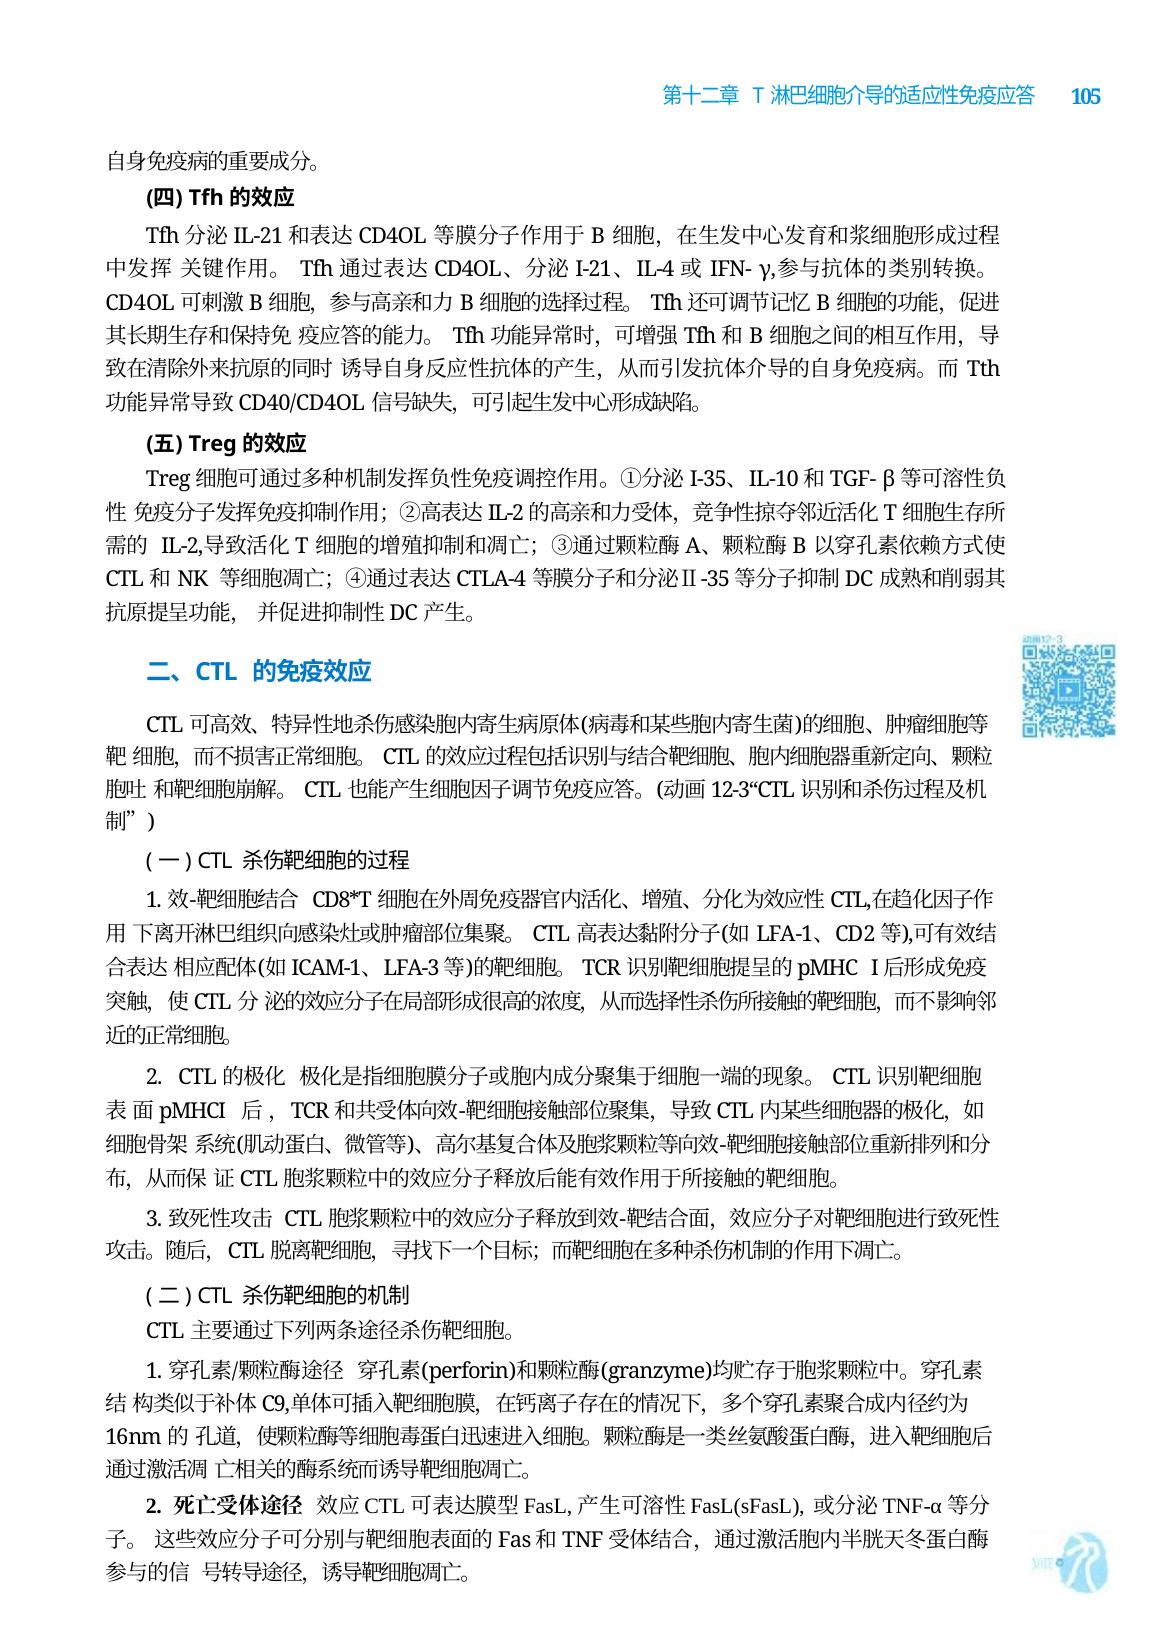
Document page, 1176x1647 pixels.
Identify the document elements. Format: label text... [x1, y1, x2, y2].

text (五) Treg 的效应 [146, 428, 1120, 457]
text CTL 主要通过下列两条途径杀伤靶细胞。 [146, 1315, 1120, 1344]
text CTL 可高效、特异性地杀伤感染胞内寄生病原体(病毒和某些胞内寄生菌)的细胞、肿瘤细胞等靶 细胞，而不损害正常细胞。 CTL 的效应过程包括识别与结合靶细胞、胞内细胞器重新定向、颗粒胞吐 和靶细胞崩解。 CTL 也能产生细胞因子调节免疫应答。(动画12-3“CTL 识别和杀伤过程及机制”) [105, 707, 1001, 836]
picture [1016, 629, 1120, 741]
text ( 一 ) CTL 杀伤靶细胞的过程 [146, 845, 1120, 874]
text 二、CTL 的免疫效应 [146, 653, 1016, 687]
text Tfh分泌IL-21和表达CD4OL 等膜分子作用于B 细胞，在生发中心发育和浆细胞形成过程中发挥 关键作用。 Tfh通过表达CD4OL、分泌I-21、IL-4或 IFN- γ,参与抗体的类别转换。 CD4OL 可刺激B 细胞，参与高亲和力 B 细胞的选择过程。 Tfh还可调节记忆B 细胞的功能，促进其长期生存和保持免 疫应答的能力。 Tfh功能异常时，可增强Tfh和 B 细胞之间的相互作用，导致在清除外来抗原的同时 诱导自身反应性抗体的产生，从而引发抗体介导的自身免疫病。而Tth 功能异常导致CD40/CD4OL 信号缺失，可引起生发中心形成缺陷。 [105, 218, 1001, 417]
picture [980, 87, 987, 94]
text 第十二章 T 淋巴细胞介导的适应性免疫应答 105 [104, 79, 1103, 109]
text 1. 穿孔素/颗粒酶途径 穿孔素(perforin)和颗粒酶(granzyme)均贮存于胞浆颗粒中。穿孔素结 构类似于补体C9,单体可插入靶细胞膜，在钙离子存在的情况下，多个穿孔素聚合成内径约为16nm 的 孔道，使颗粒酶等细胞毒蛋白迅速进入细胞。颗粒酶是一类丝氨酸蛋白酶，进入靶细胞后通过激活凋 亡相关的酶系统而诱导靶细胞凋亡。 [105, 1353, 1002, 1484]
picture [1028, 1526, 1113, 1594]
text 1. 效-靶细胞结合 CD8*T 细胞在外周免疫器官内活化、增殖、分化为效应性CTL,在趋化因子作用 下离开淋巴组织向感染灶或肿瘤部位集聚。 CTL 高表达黏附分子(如 LFA-1、CD2等),可有效结合表达 相应配体(如ICAM-1、LFA-3等)的靶细胞。 TCR 识别靶细胞提呈的pMHC I后形成免疫突触，使CTL 分 泌的效应分子在局部形成很高的浓度，从而选择性杀伤所接触的靶细胞，而不影响邻近的正常细胞。 [105, 882, 1003, 1050]
text 2. CTL 的极化 极化是指细胞膜分子或胞内成分聚集于细胞一端的现象。 CTL 识别靶细胞表 面pMHCI 后 ，TCR 和共受体向效-靶细胞接触部位聚集，导致CTL 内某些细胞器的极化，如细胞骨架 系统(肌动蛋白、微管等)、高尔基复合体及胞浆颗粒等向效-靶细胞接触部位重新排列和分布，从而保 证CTL 胞浆颗粒中的效应分子释放后能有效作用于所接触的靶细胞。 [105, 1059, 1001, 1193]
text ( 二 ) CTL 杀伤靶细胞的机制 [146, 1281, 1120, 1310]
text 3. 致死性攻击 CTL 胞浆颗粒中的效应分子释放到效-靶结合面，效应分子对靶细胞进行致死性 攻击。随后，CTL 脱离靶细胞，寻找下一个目标；而靶细胞在多种杀伤机制的作用下凋亡。 [105, 1201, 1001, 1265]
text 2. 死亡受体途径 效应CTL 可表达膜型FasL, 产生可溶性FasL(sFasL), 或分泌TNF-α 等分子。 这些效应分子可分别与靶细胞表面的Fas和TNF 受体结合，通过激活胞内半胱天冬蛋白酶参与的信 号转导途径，诱导靶细胞凋亡。 [105, 1488, 1010, 1587]
text Treg细胞可通过多种机制发挥负性免疫调控作用。①分泌I-35、IL-10和TGF- β等可溶性负性 免疫分子发挥免疫抑制作用；②高表达IL-2的高亲和力受体，竞争性掠夺邻近活化T 细胞生存所需的 IL-2,导致活化T 细胞的增殖抑制和凋亡；③通过颗粒酶A、颗粒酶B 以穿孔素依赖方式使CTL 和 NK 等细胞凋亡；④通过表达CTLA-4 等膜分子和分泌Ⅱ-35等分子抑制DC 成熟和削弱其抗原提呈功能， 并促进抑制性DC 产生。 [105, 461, 1007, 627]
text 自身免疫病的重要成分。 [105, 147, 1120, 175]
text (四) Tfh 的效应 [146, 182, 1120, 211]
